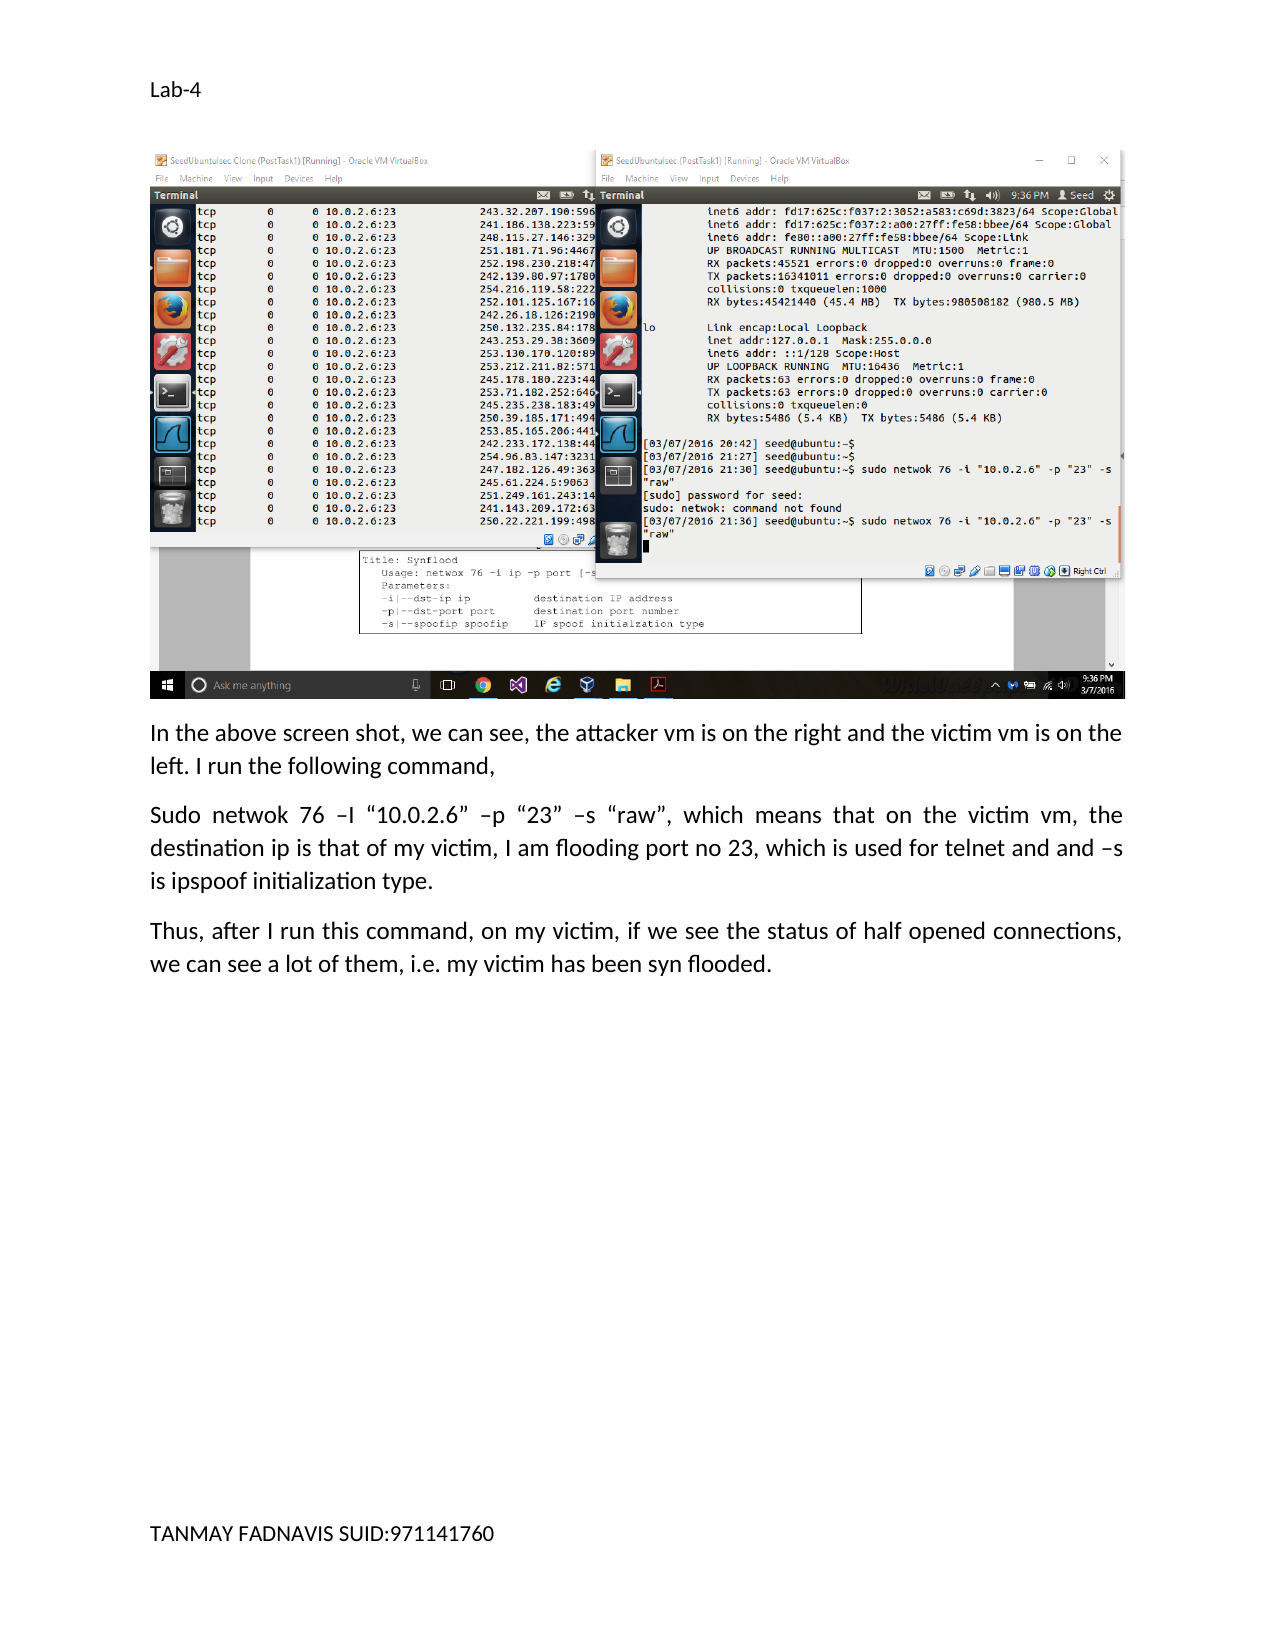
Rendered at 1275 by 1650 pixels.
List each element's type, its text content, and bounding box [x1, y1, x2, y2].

text In the above screen shot, we can see, the attacker vm is on the right and the victim vm is on the left. I run the following command, [150, 717, 1125, 780]
text Thus, after I run this command, on my victim, if we see the status of half opened connections, we can see a lot of them, i.e. my victim has been syn flooded. [150, 915, 1125, 978]
text Sudo netwok 76 –I “10.0.2.6” –p “23” –s “raw”, which means that on the victim vm, the destination ip is that of my victim, I am flooding port no 23, which is used for telnet and and –s is ipspoof initialization type. [150, 799, 1125, 896]
picture [150, 150, 1125, 699]
